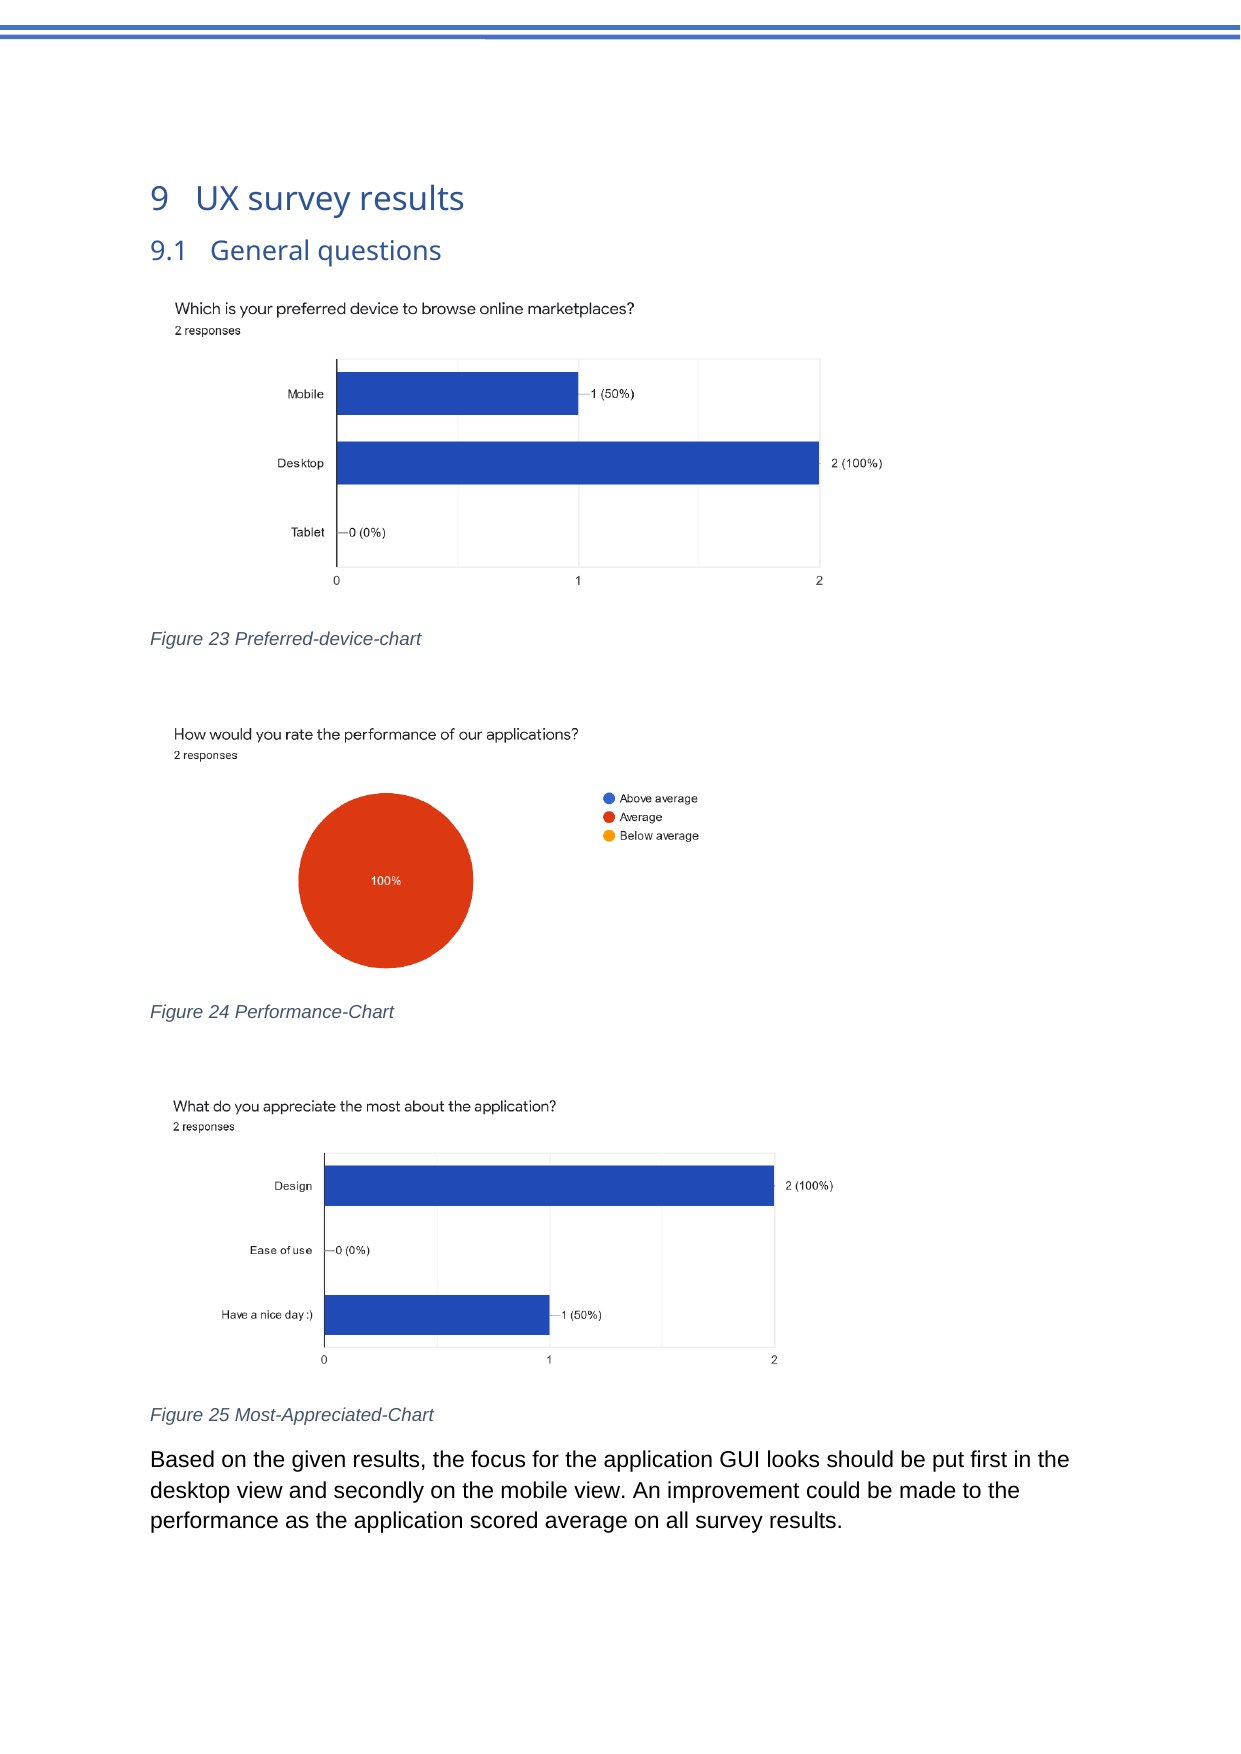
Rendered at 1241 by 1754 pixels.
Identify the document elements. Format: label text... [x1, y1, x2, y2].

picture [150, 1073, 844, 1404]
picture [150, 700, 866, 1002]
picture [150, 273, 894, 628]
subtitle UX survey results [150, 175, 1090, 220]
text Figure 24 Performance-Chart [150, 1001, 1090, 1023]
text Figure 25 Most-Appreciated-Chart [150, 1404, 1090, 1426]
text Based on the given results, the focus for the application GUI looks should be put first in the desktop view and secondly on the mobile view. An improvement could be made to the performance as the application scored average on all survey results. [150, 1446, 1090, 1533]
text Figure 23 Preferred-device-chart [150, 627, 1090, 649]
subtitle General questions [150, 231, 1090, 268]
